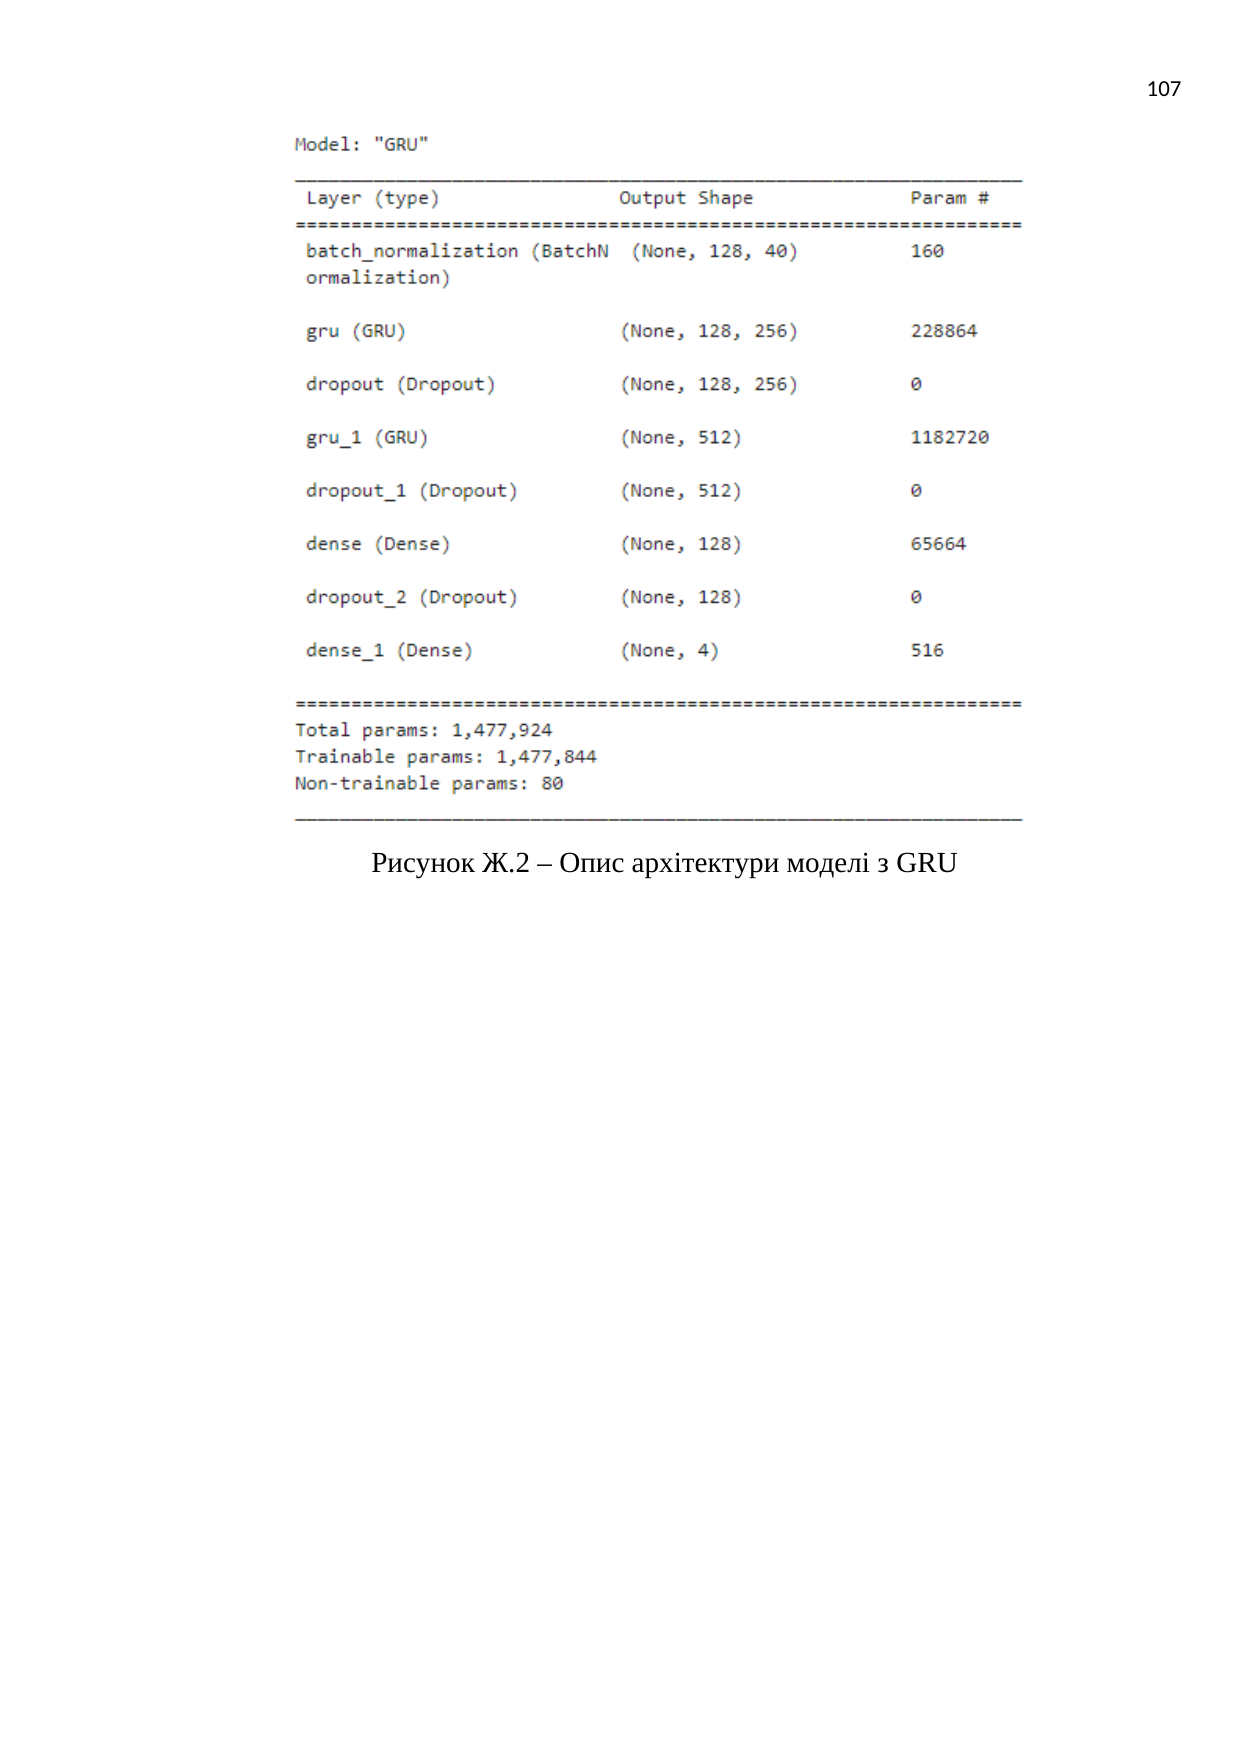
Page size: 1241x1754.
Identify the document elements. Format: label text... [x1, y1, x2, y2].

text Рисунок Ж.2 – Опис архітектури моделі з GRU [148, 846, 1181, 879]
picture [287, 130, 1042, 832]
